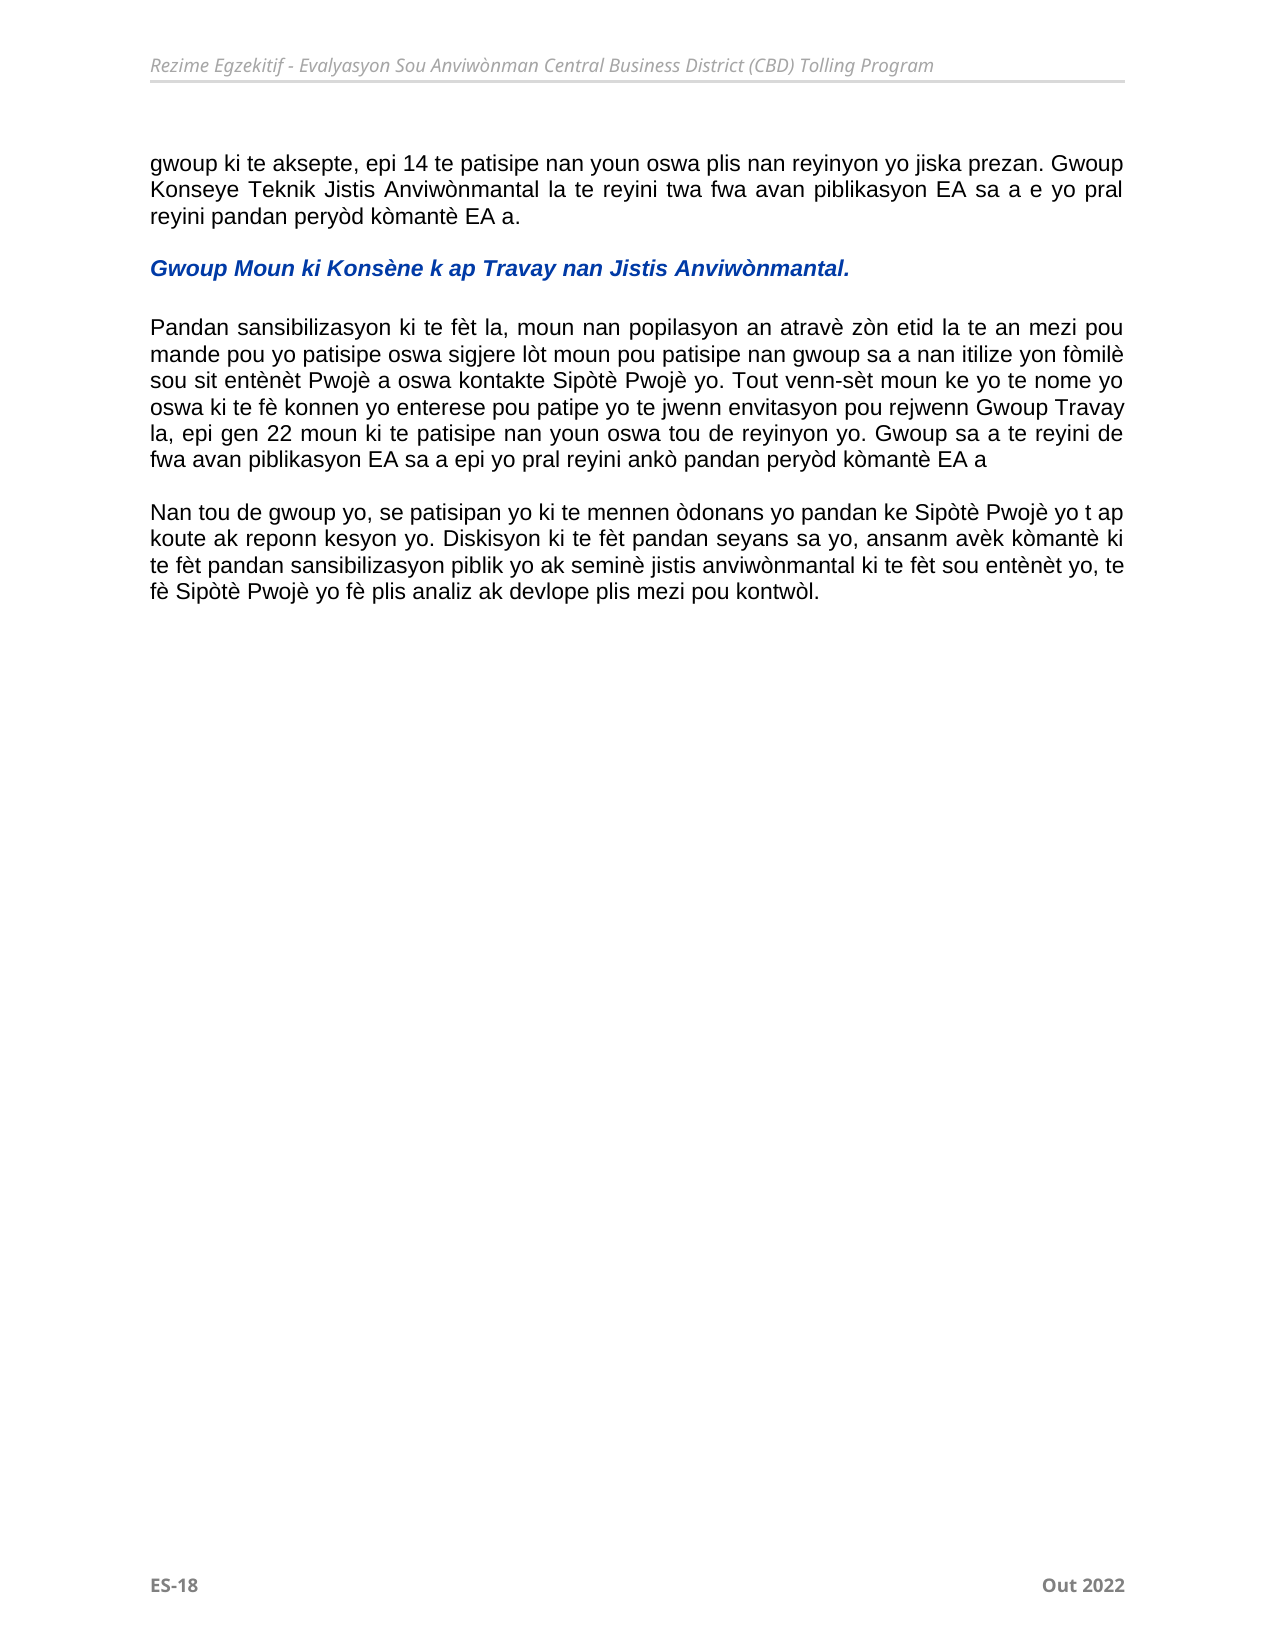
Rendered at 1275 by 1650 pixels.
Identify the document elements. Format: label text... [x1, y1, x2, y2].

text Nan tou de gwoup yo, se patisipan yo ki te mennen òdonans yo pandan ke Sipòtè Pwojè yo t ap koute ak reponn kesyon yo. Diskisyon ki te fèt pandan seyans sa yo, ansanm avèk kòmantè ki te fèt pandan sansibilizasyon piblik yo ak seminè jistis anviwònmantal ki te fèt sou entènèt yo, te fè Sipòtè Pwojè yo fè plis analiz ak devlope plis mezi pou kontwòl. [150, 499, 1125, 604]
subtitle Gwoup Moun ki Konsène k ap Travay nan Jistis Anviwònmantal. [150, 255, 1125, 282]
text Pandan sansibilizasyon ki te fèt la, moun nan popilasyon an atravè zòn etid la te an mezi pou mande pou yo patisipe oswa sigjere lòt moun pou patisipe nan gwoup sa a nan itilize yon fòmilè sou sit entènèt Pwojè a oswa kontakte Sipòtè Pwojè yo. Tout venn-sèt moun ke yo te nome yo oswa ki te fè konnen yo enterese pou patipe yo te jwenn envitasyon pou rejwenn Gwoup Travay la, epi gen 22 moun ki te patisipe nan youn oswa tou de reyinyon yo. Gwoup sa a te reyini de fwa avan piblikasyon EA sa a epi yo pral reyini ankò pandan peryòd kòmantè EA a [150, 314, 1125, 472]
